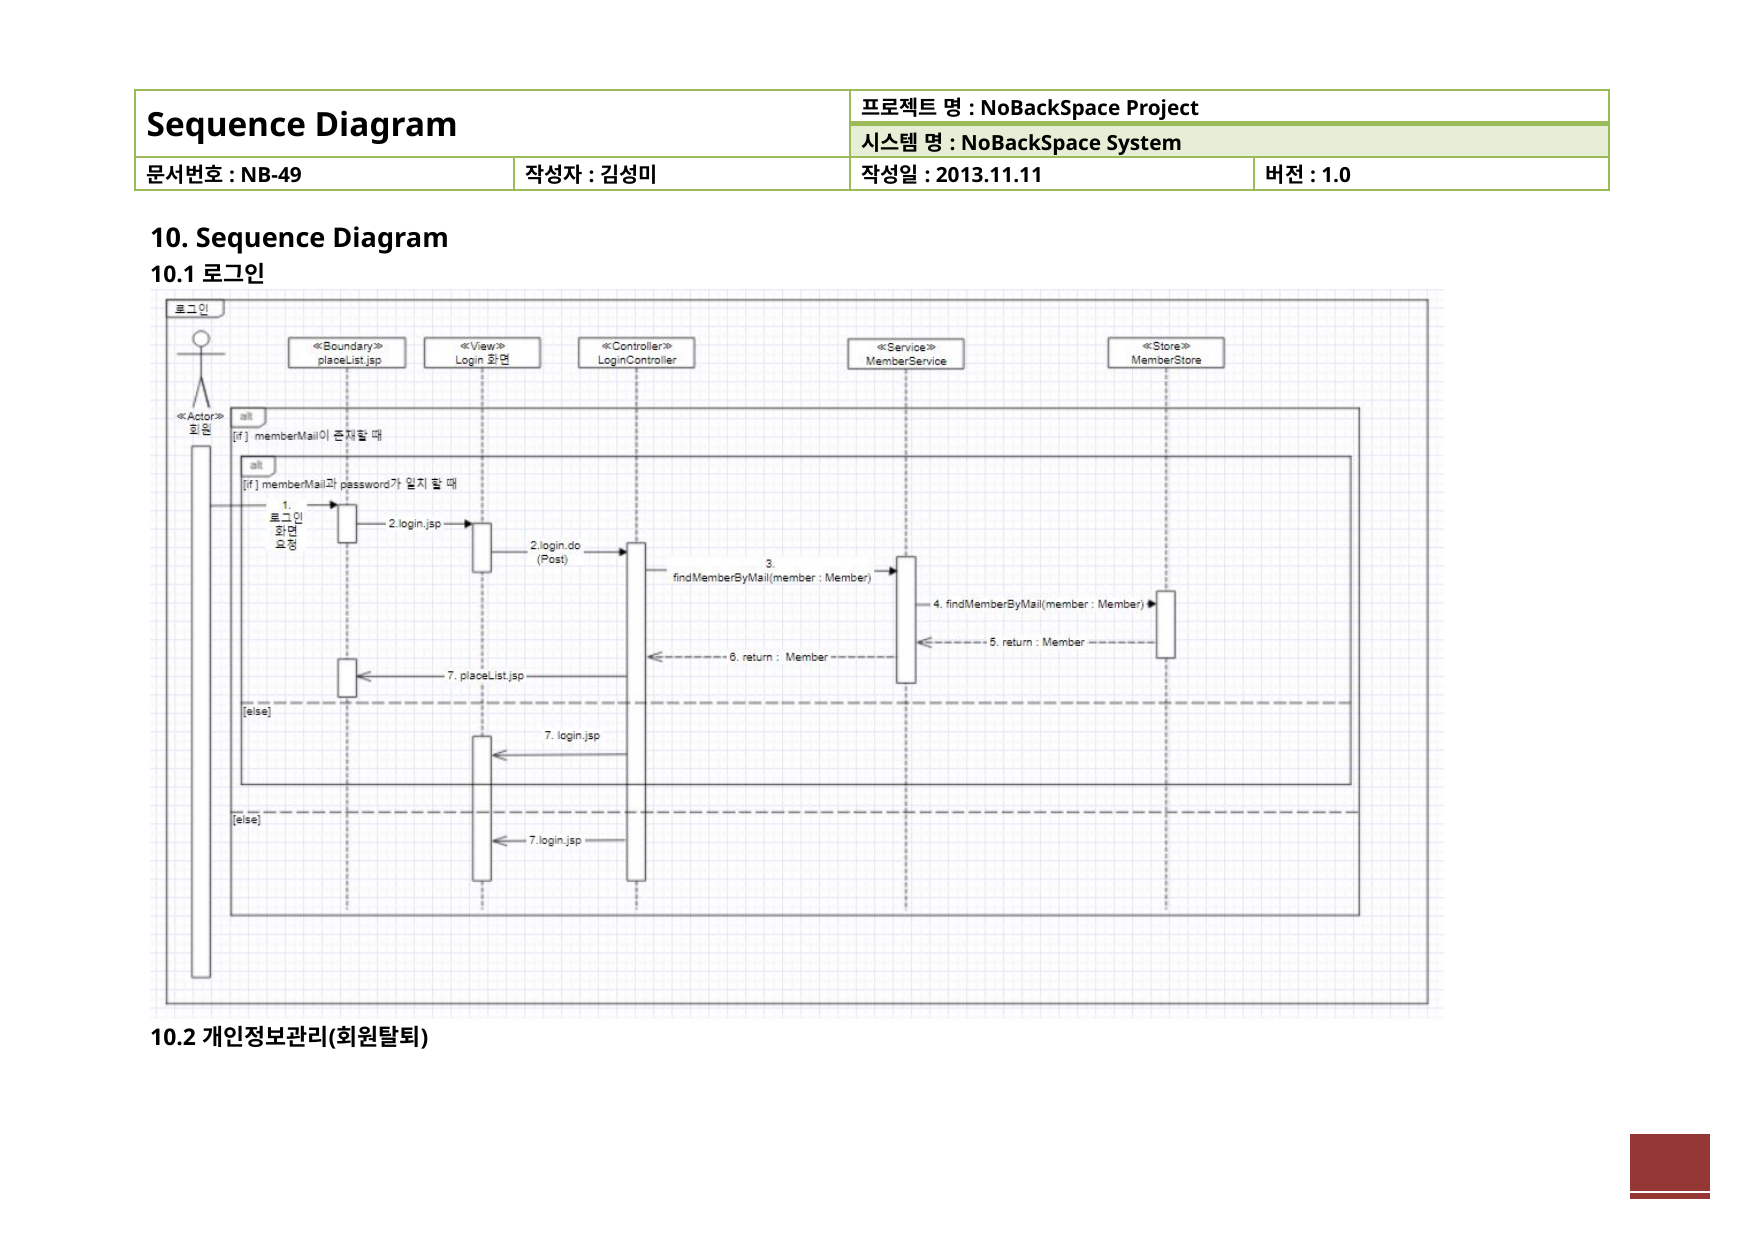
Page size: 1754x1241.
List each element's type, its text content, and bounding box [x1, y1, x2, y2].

text 10.1 로그인 [150, 256, 1577, 289]
text 10.2 개인정보관리(회원탈퇴) [150, 1019, 1577, 1052]
text 10. Sequence Diagram [150, 219, 1577, 256]
picture [150, 289, 1444, 1019]
